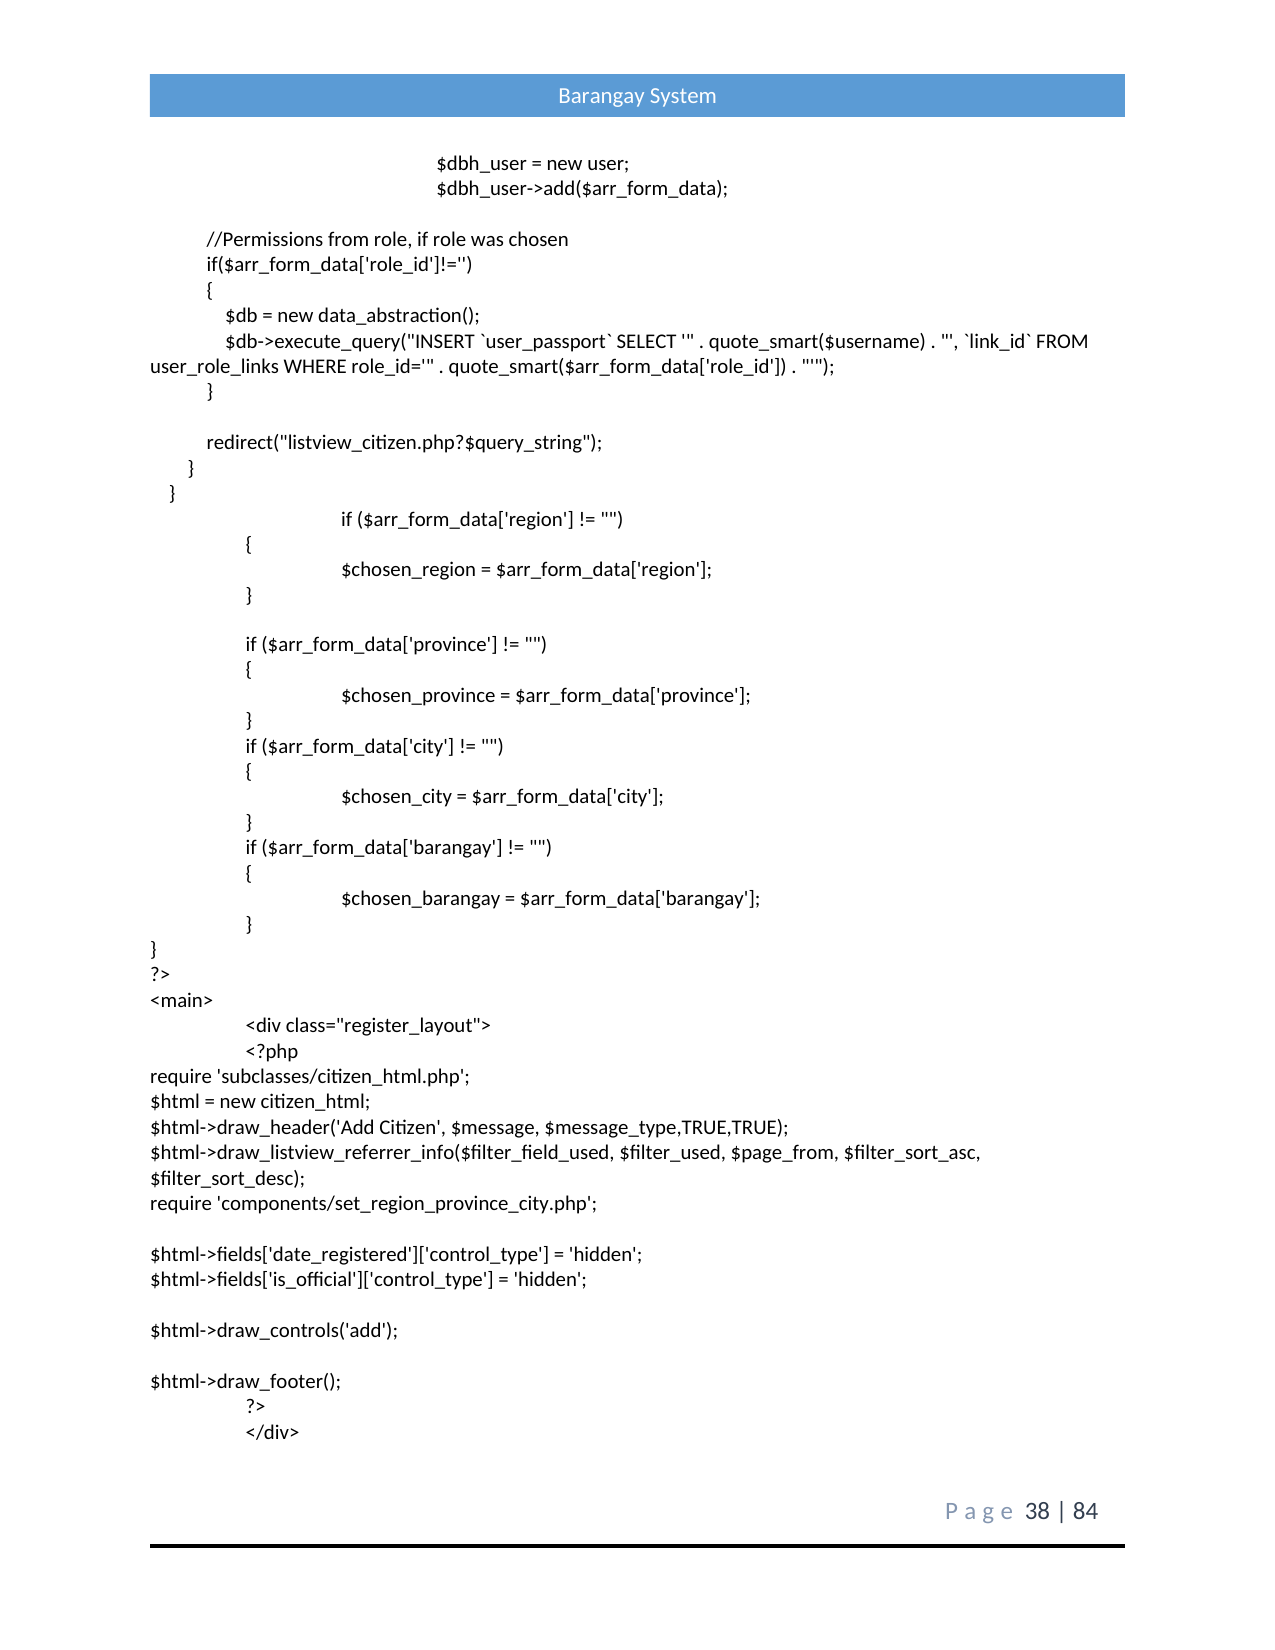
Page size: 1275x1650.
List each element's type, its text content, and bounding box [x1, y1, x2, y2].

text $db->execute_query("INSERT `user_passport` SELECT '" . quote_smart($username) . "', `link_id` FROM user_role_links WHERE role_id='" . quote_smart($arr_form_data['role_id']) . "'"); [150, 328, 1125, 379]
text $db = new data_abstraction(); [150, 302, 1125, 328]
text <main> [150, 987, 1125, 1012]
text $html->draw_controls('add'); [150, 1317, 1125, 1343]
text } [150, 809, 1125, 834]
text <?php [150, 1038, 1125, 1063]
text if ($arr_form_data['city'] != "") [150, 733, 1125, 758]
text if($arr_form_data['role_id']!='') [150, 252, 1125, 277]
text redirect("listview_citizen.php?$query_string"); [150, 429, 1125, 455]
text </div> [150, 1419, 1125, 1444]
text $html->fields['date_registered']['control_type'] = 'hidden'; [150, 1241, 1125, 1267]
text } [150, 455, 1125, 480]
text $chosen_region = $arr_form_data['region']; [150, 557, 1125, 582]
text $chosen_province = $arr_form_data['province']; [150, 682, 1125, 707]
text if ($arr_form_data['region'] != "") [150, 506, 1125, 531]
text //Permissions from role, if role was chosen [150, 226, 1125, 252]
text $chosen_barangay = $arr_form_data['barangay']; [150, 885, 1125, 911]
text <div class="register_layout"> [150, 1012, 1125, 1038]
text require 'components/set_region_province_city.php'; [150, 1190, 1125, 1216]
text $chosen_city = $arr_form_data['city']; [150, 784, 1125, 809]
text $html->draw_listview_referrer_info($filter_field_used, $filter_used, $page_from, $filter_sort_asc, $filter_sort_desc); [150, 1139, 1125, 1190]
text $dbh_user->add($arr_form_data); [150, 175, 1125, 201]
text require 'subclasses/citizen_html.php'; [150, 1063, 1125, 1089]
text if ($arr_form_data['province'] != "") [150, 631, 1125, 657]
text } [150, 480, 1125, 506]
text ?> [150, 1394, 1125, 1419]
text { [150, 758, 1125, 784]
text $html->fields['is_official']['control_type'] = 'hidden'; [150, 1267, 1125, 1292]
text { [150, 531, 1125, 557]
text } [150, 911, 1125, 936]
text { [150, 277, 1125, 302]
text if ($arr_form_data['barangay'] != "") [150, 834, 1125, 860]
text $html->draw_header('Add Citizen', $message, $message_type,TRUE,TRUE); [150, 1114, 1125, 1139]
text } [150, 379, 1125, 404]
text { [150, 657, 1125, 682]
text $html->draw_footer(); [150, 1368, 1125, 1394]
text $dbh_user = new user; [150, 150, 1125, 175]
text } [150, 707, 1125, 733]
text { [150, 860, 1125, 885]
text ?> [150, 962, 1125, 987]
text $html = new citizen_html; [150, 1089, 1125, 1114]
text } [150, 936, 1125, 962]
text } [150, 582, 1125, 607]
